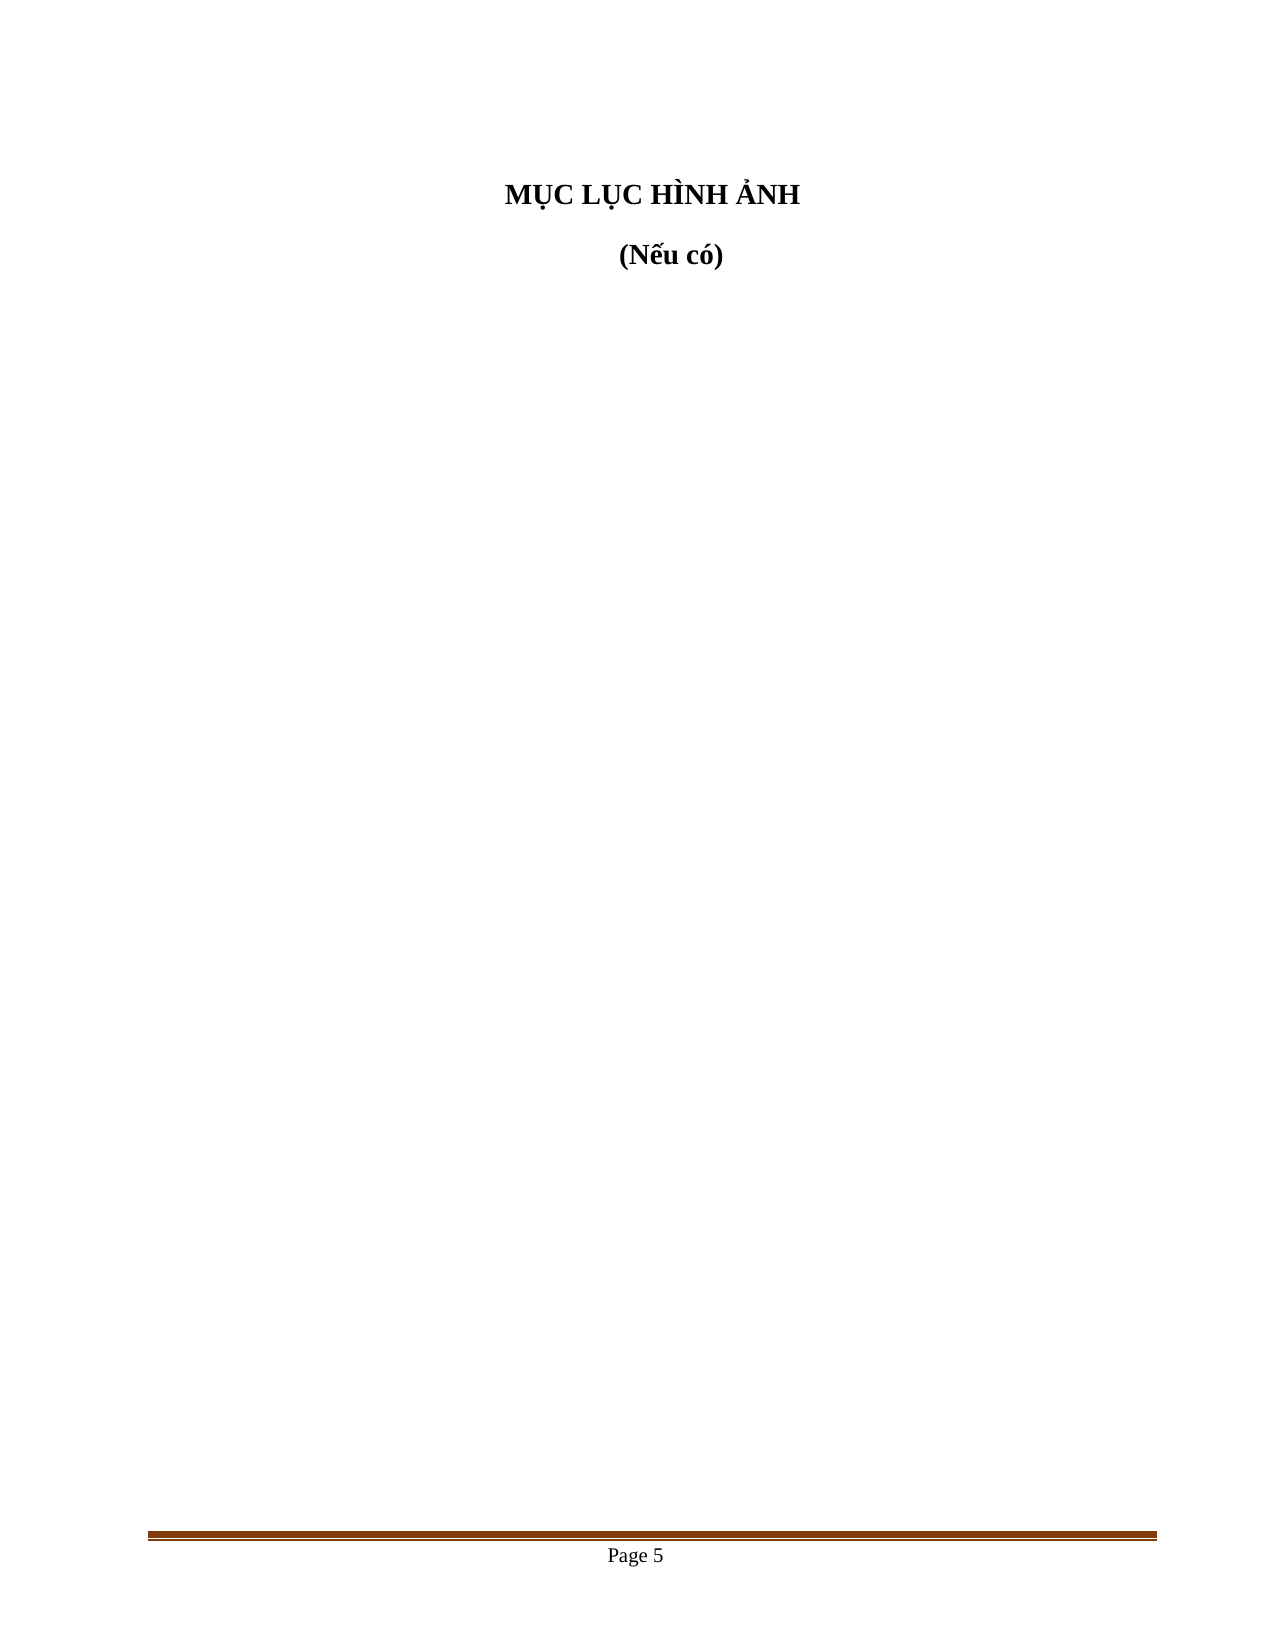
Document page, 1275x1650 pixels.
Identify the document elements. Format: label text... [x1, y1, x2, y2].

text (Nếu có) [148, 237, 1157, 270]
text MỤC LỤC HÌNH ẢNH [148, 177, 1157, 211]
